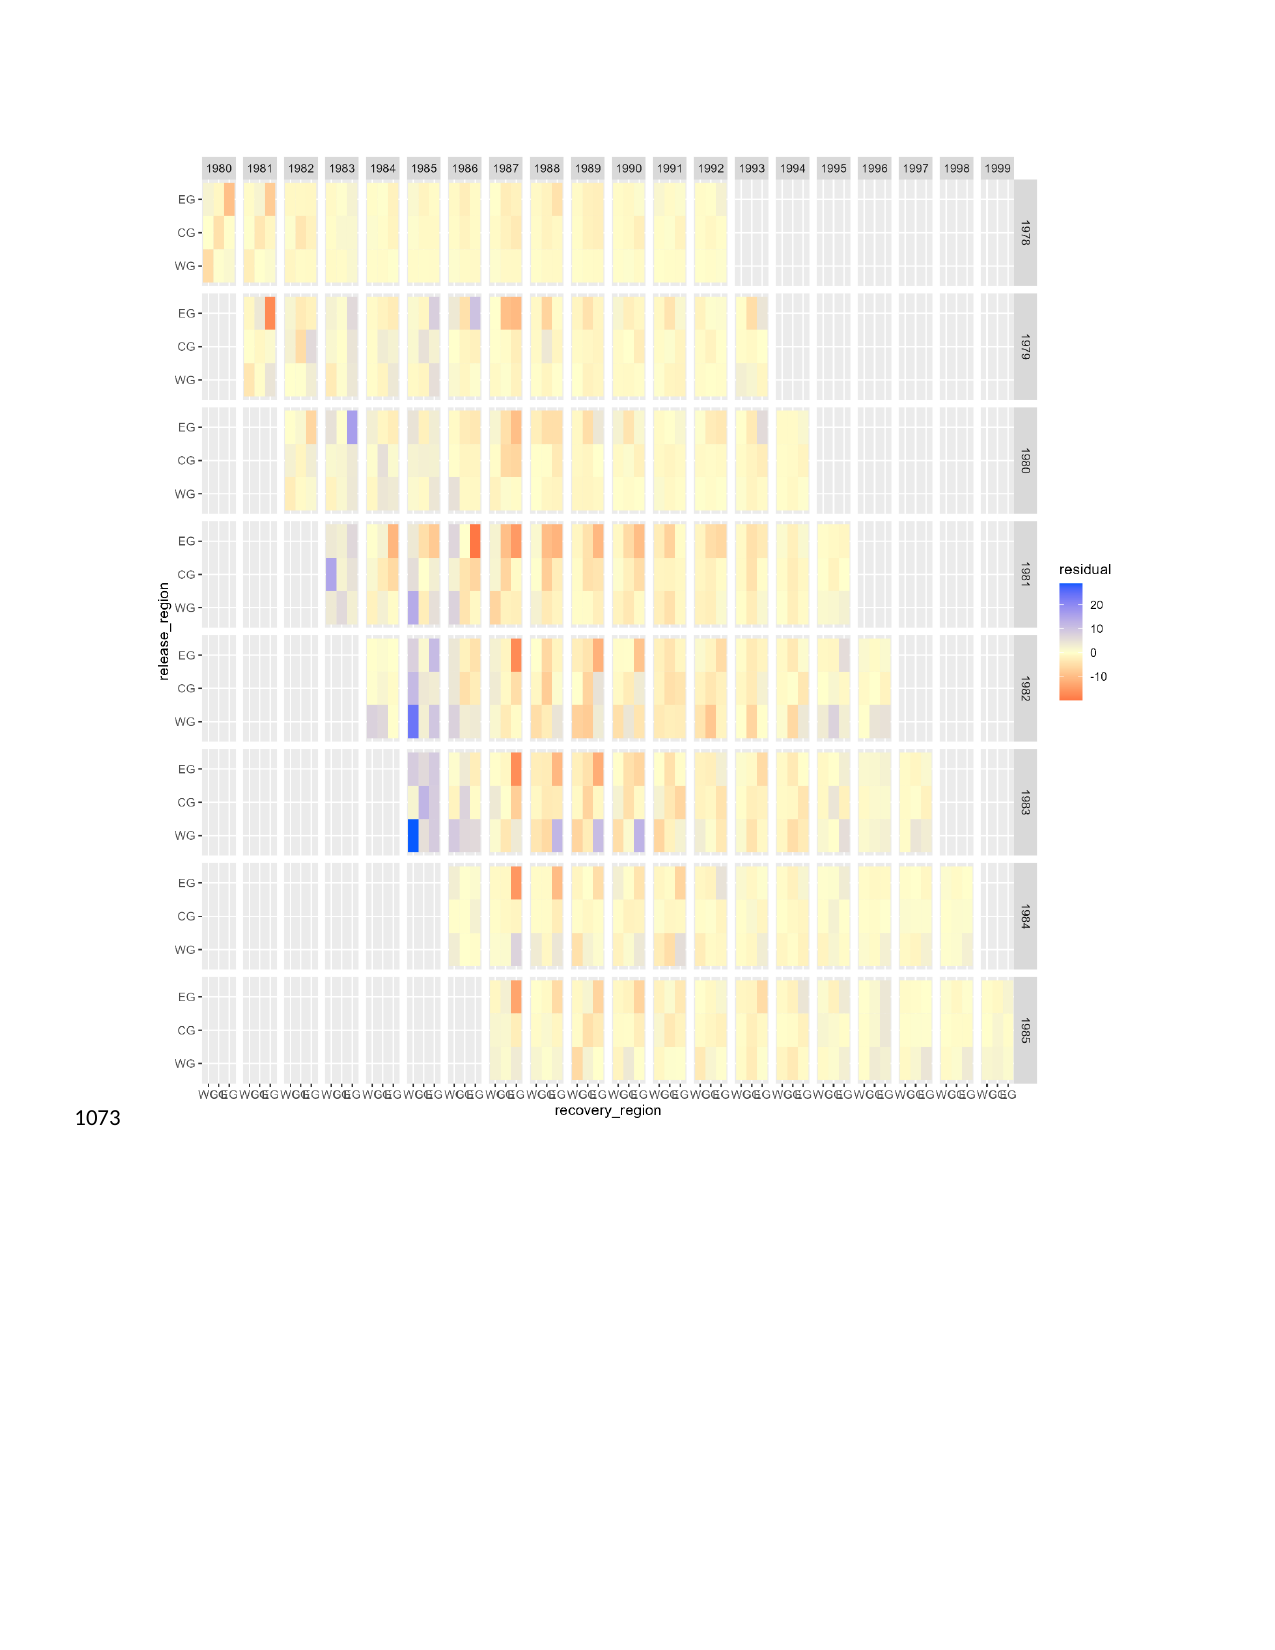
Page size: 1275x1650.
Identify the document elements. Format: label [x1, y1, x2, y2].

picture [150, 150, 1125, 1125]
